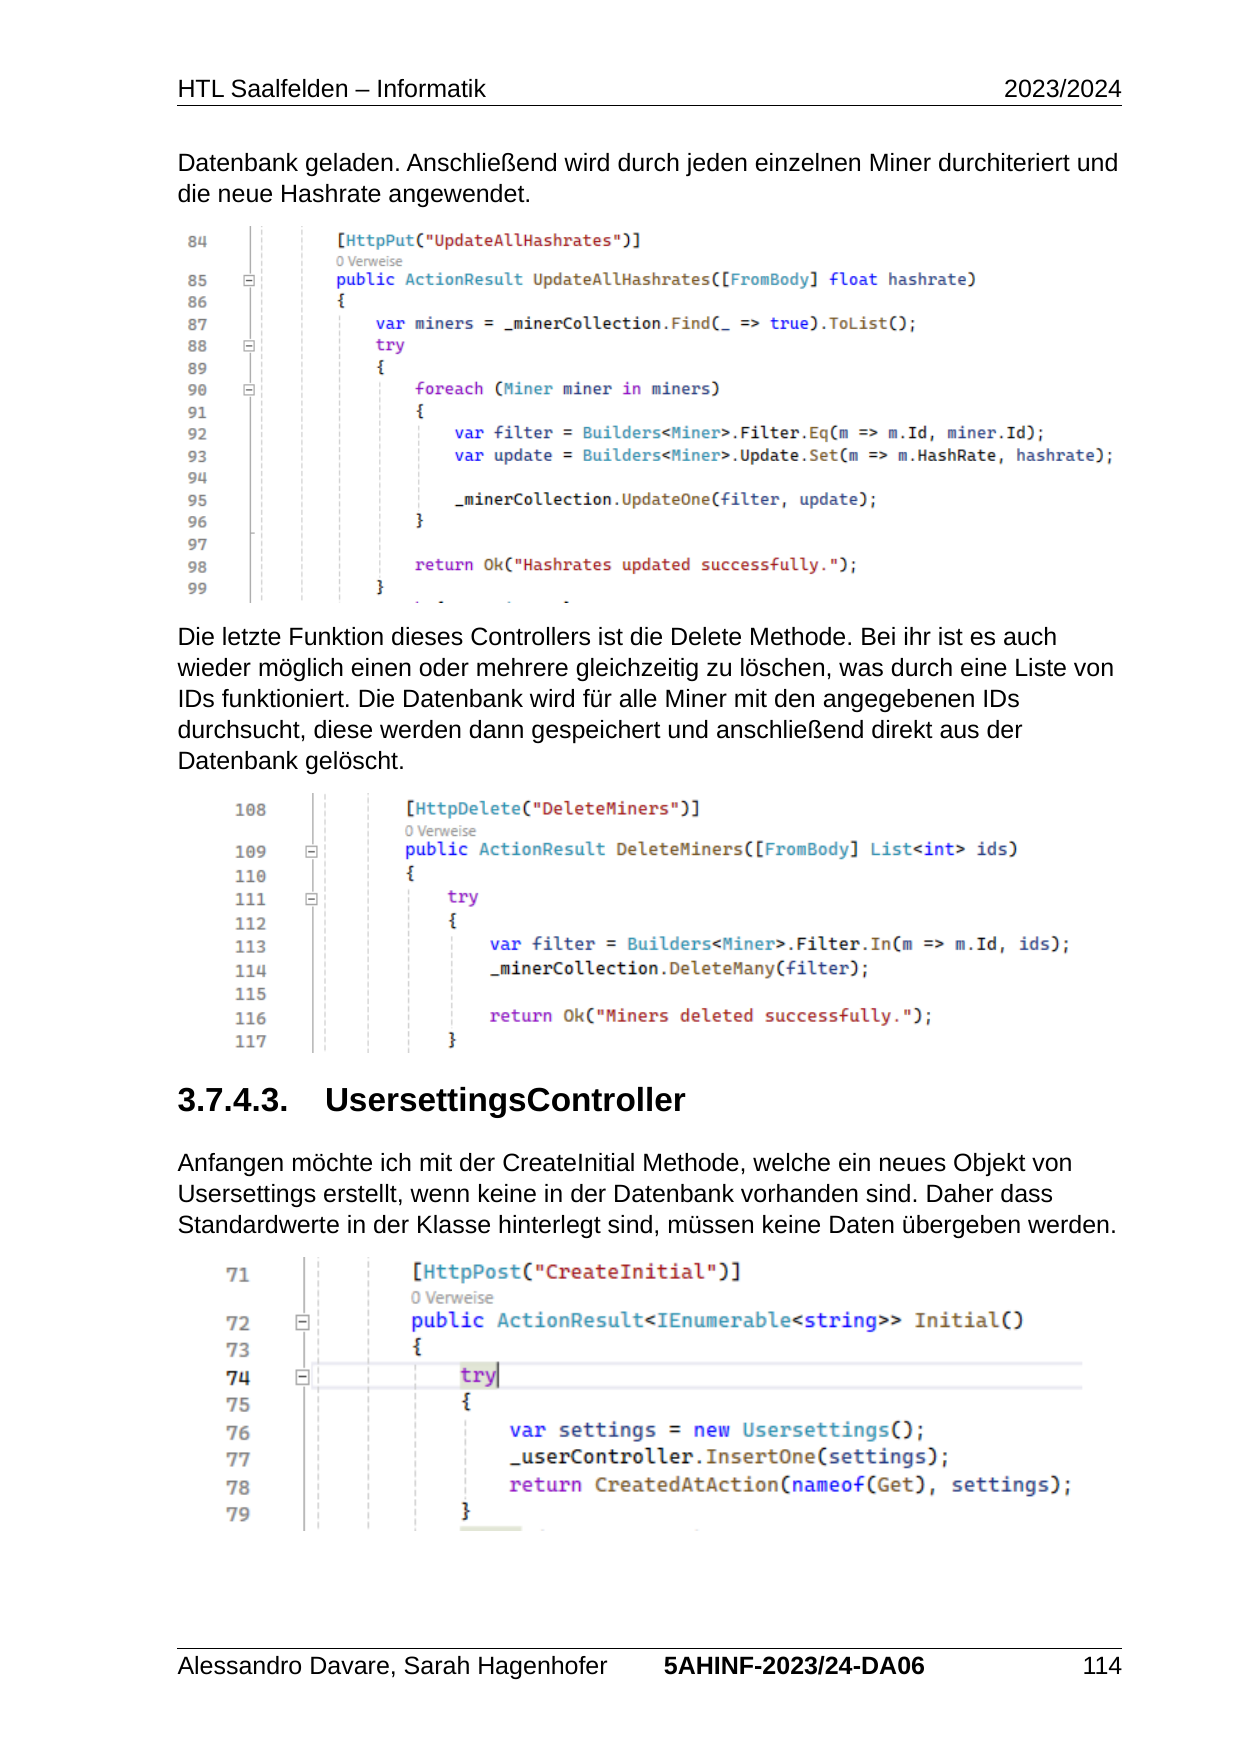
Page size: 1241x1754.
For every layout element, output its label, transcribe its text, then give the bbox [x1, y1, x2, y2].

text Anfangen möchte ich mit der CreateInitial Methode, welche ein neues Objekt von Usersettings erstellt, wenn keine in der Datenbank vorhanden sind. Daher dass Standardwerte in der Klasse hinterlegt sind, müssen keine Daten übergeben werden. [177, 1148, 1122, 1238]
text Die letzte Funktion dieses Controllers ist die Delete Methode. Bei ihr ist es auch wieder möglich einen oder mehrere gleichzeitig zu löschen, was durch eine Liste von IDs funktioniert. Die Datenbank wird für alle Miner mit den angegebenen IDs durchsucht, diese werden dann gespeichert und anschließend direkt aus der Datenbank gelöscht. [177, 622, 1122, 775]
picture [216, 1257, 1083, 1531]
picture [222, 793, 1077, 1053]
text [177, 148, 1122, 207]
subtitle UsersettingsController [177, 1079, 1122, 1118]
picture [177, 226, 1123, 603]
